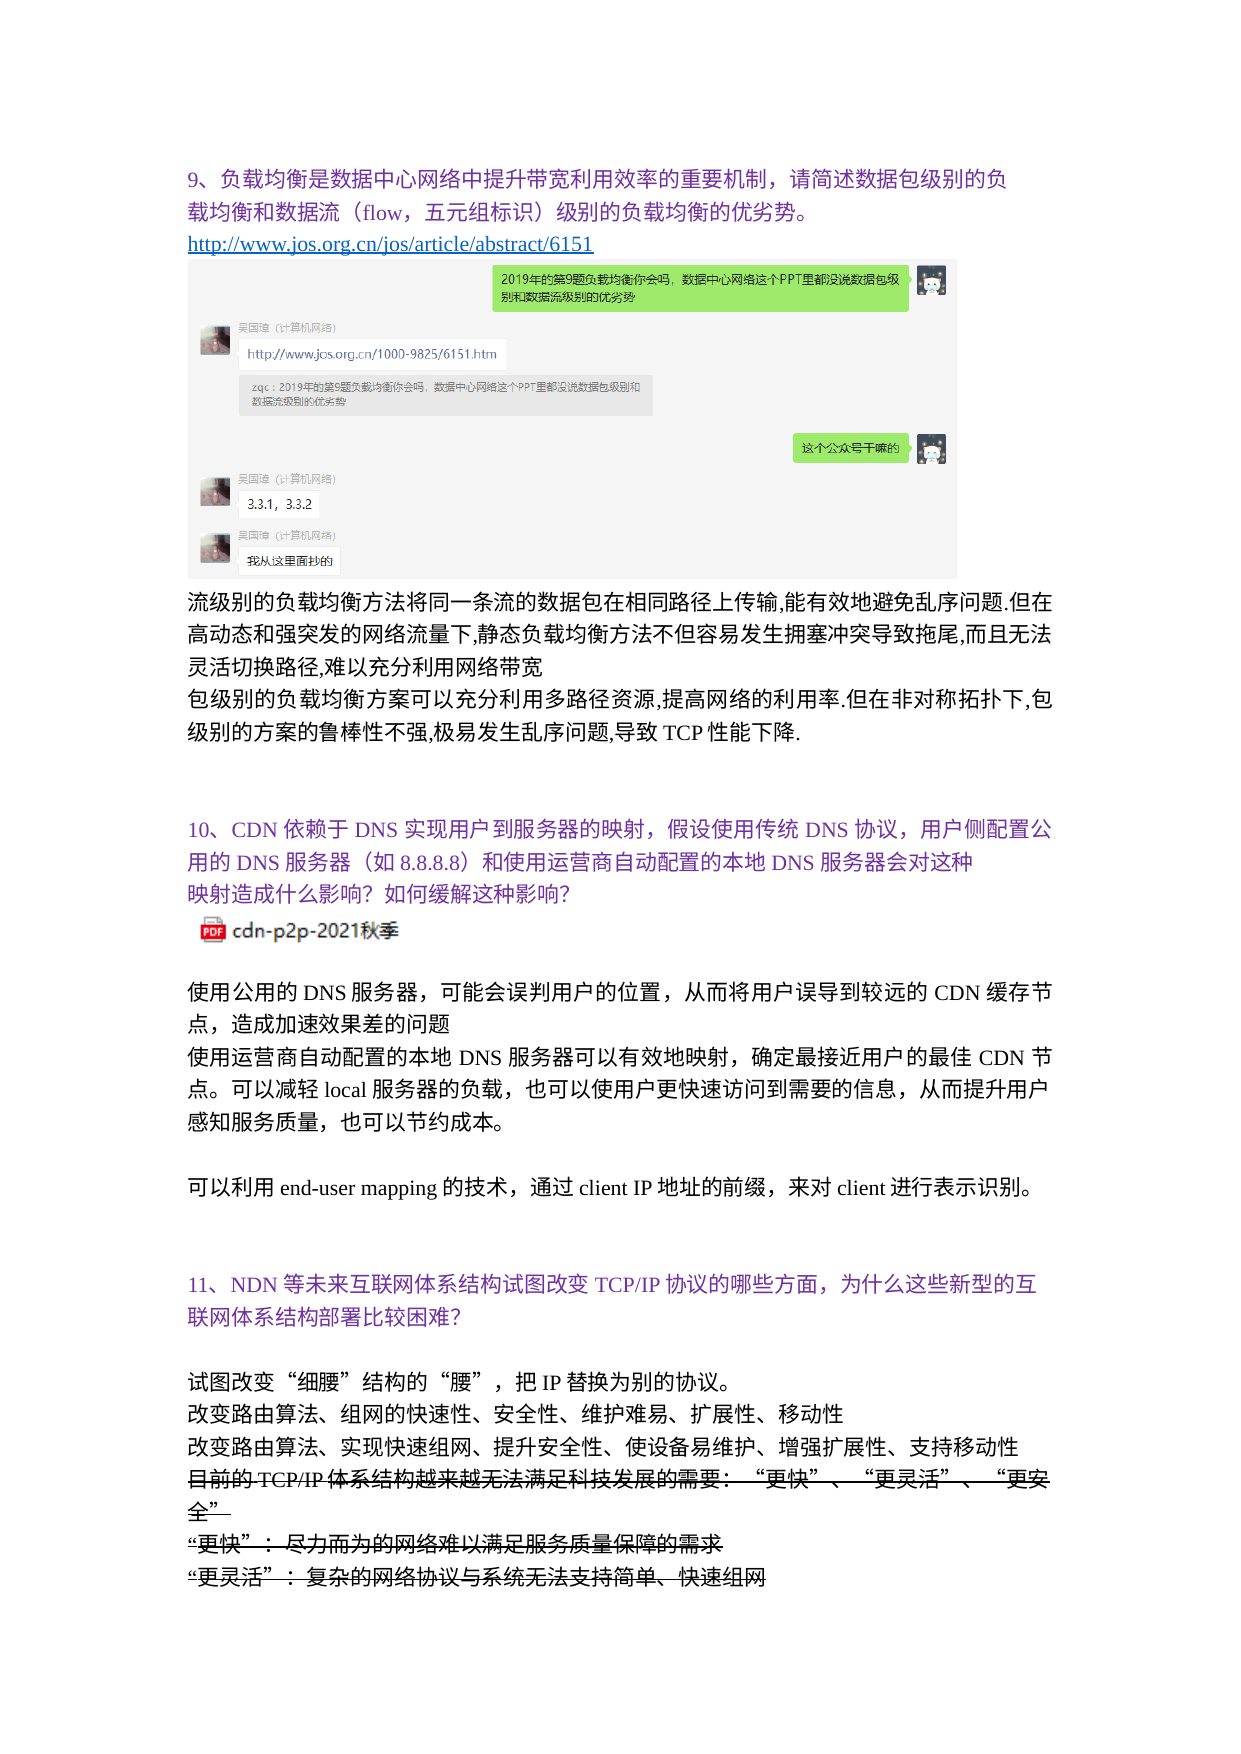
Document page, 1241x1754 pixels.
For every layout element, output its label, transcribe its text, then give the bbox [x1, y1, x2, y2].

text 可以利用 end-user mapping 的技术，通过 client IP 地址的前缀，来对 client进行表示识别。 [187, 1169, 1053, 1202]
text 9、负载均衡是数据中心网络中提升带宽利用效率的重要机制，请简述数据包级别的负 [187, 162, 1053, 194]
text 改变路由算法、组网的快速性、安全性、维护难易、扩展性、移动性 [187, 1397, 1053, 1429]
text 载均衡和数据流（flow，五元组标识）级别的负载均衡的优劣势。 [187, 194, 1053, 227]
picture [187, 259, 958, 579]
text 包级别的负载均衡方案可以充分利用多路径资源,提高网络的利用率.但在非对称拓扑下,包级别的方案的鲁棒性不强,极易发生乱序问题,导致 TCP 性能下降. [187, 682, 1053, 747]
text http://www.jos.org.cn/jos/article/abstract/6151 [187, 227, 1053, 259]
text 流级别的负载均衡方法将同一条流的数据包在相同路径上传输,能有效地避免乱序问题.但在高动态和强突发的网络流量下,静态负载均衡方法不但容易发生拥塞冲突导致拖尾,而且无法灵活切换路径,难以充分利用网络带宽 [187, 584, 1053, 682]
text 使用公用的DNS服务器，可能会误判用户的位置，从而将用户误导到较远的 CDN 缓存节点，造成加速效果差的问题 [187, 974, 1053, 1039]
text 11、NDN 等未来互联网体系结构试图改变 TCP/IP 协议的哪些方面，为什么这些新型的互 [187, 1267, 1053, 1299]
text 目前的TCP/IP体系结构越来越无法满足科技发展的需要：“更快”、“更灵活”、“更安全” [187, 1462, 1053, 1527]
text 使用运营商自动配置的本地 DNS 服务器可以有效地映射，确定最接近用户的最佳 CDN 节点。可以减轻 local 服务器的负载，也可以使用户更快速访问到需要的信息，从而提升用户感知服务质量，也可以节约成本。 [187, 1039, 1053, 1137]
text 映射造成什么影响？如何缓解这种影响？ [187, 877, 1053, 909]
text 试图改变“细腰”结构的“腰”，把IP替换为别的协议。 [187, 1364, 1053, 1397]
text 联网体系结构部署比较困难？ [187, 1299, 1053, 1332]
text 改变路由算法、实现快速组网、提升安全性、使设备易维护、增强扩展性、支持移动性 [187, 1429, 1053, 1462]
text “更灵活”：复杂的网络协议与系统无法支持简单、快速组网 [187, 1559, 1053, 1592]
picture [187, 909, 560, 949]
text 10、CDN 依赖于 DNS 实现用户到服务器的映射，假设使用传统 DNS 协议，用户侧配置公用的 DNS 服务器（如 8.8.8.8）和使用运营商自动配置的本地 DNS 服务器会对这种 [187, 812, 1053, 877]
text “更快”：尽力而为的网络难以满足服务质量保障的需求 [187, 1527, 1053, 1559]
